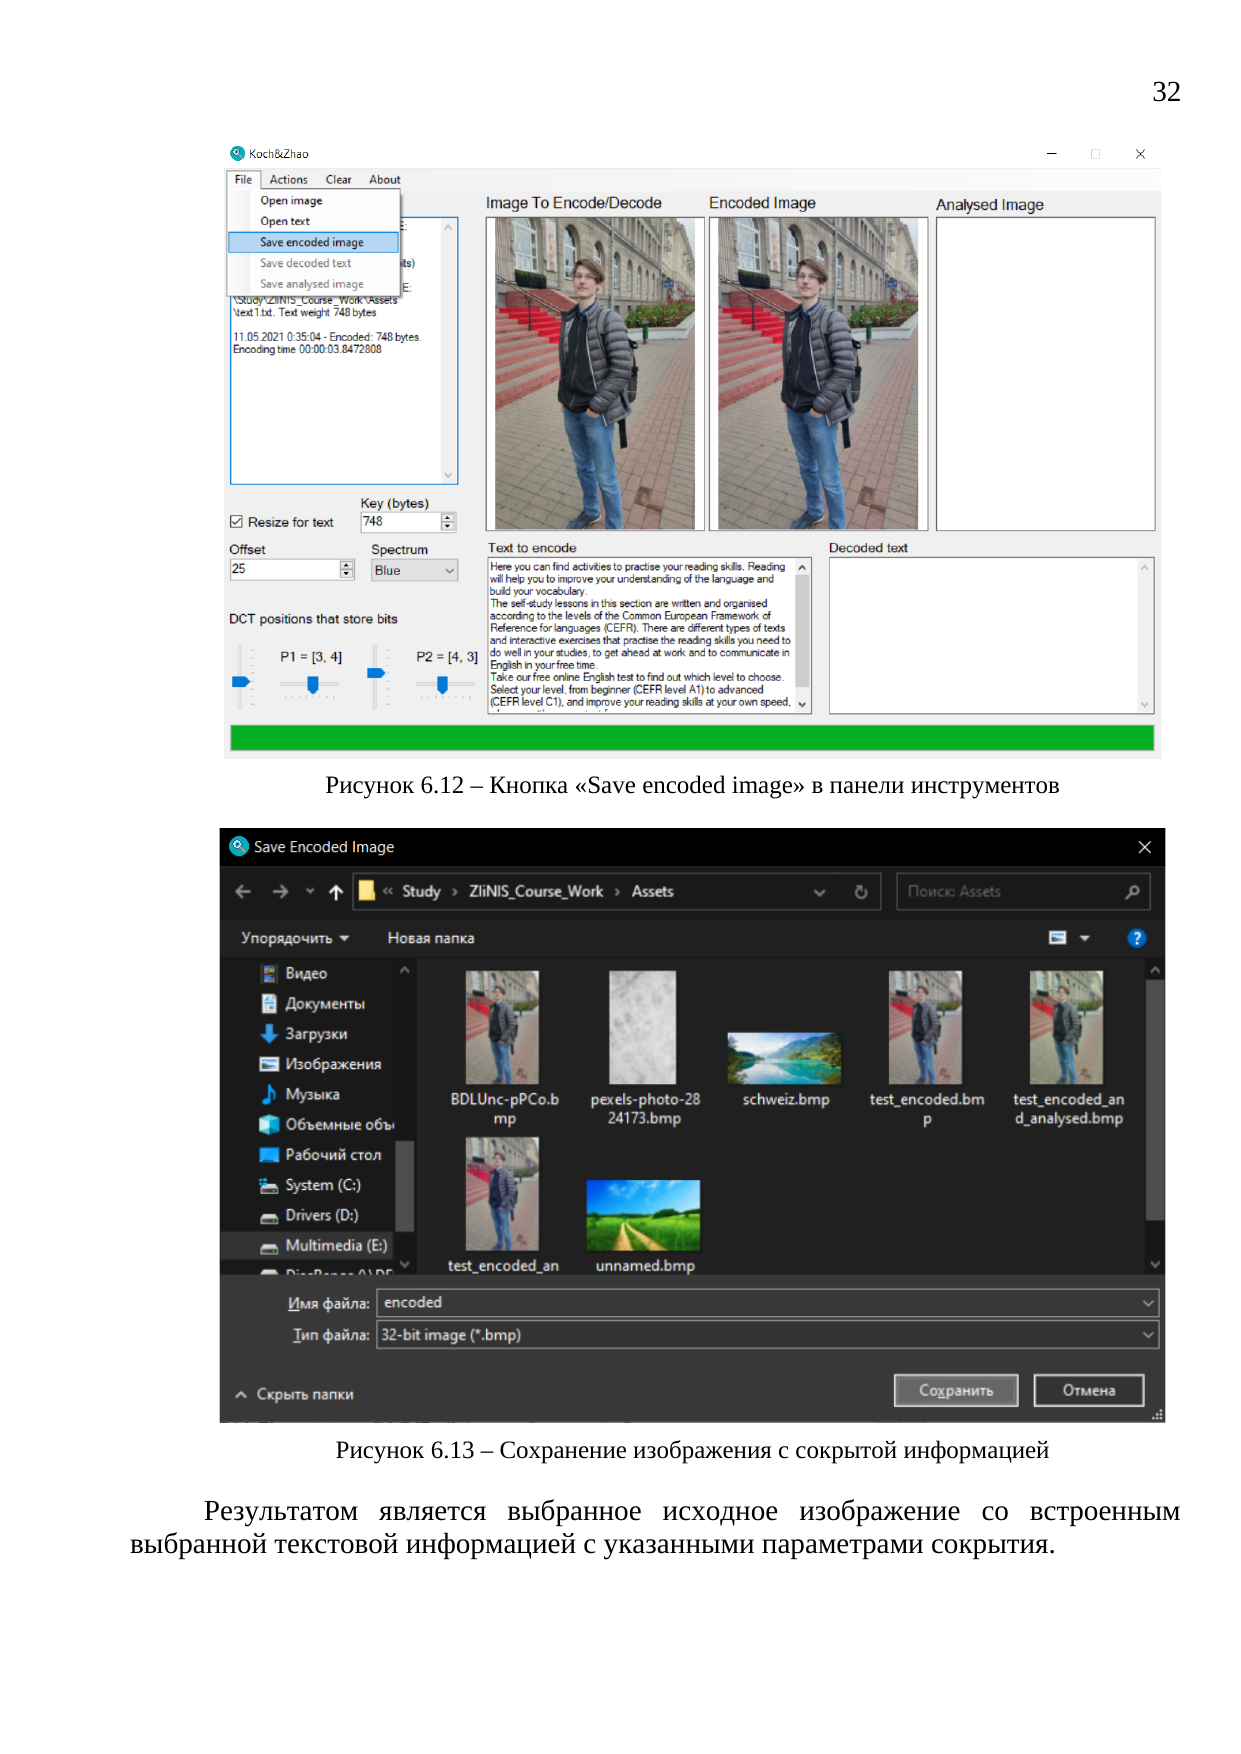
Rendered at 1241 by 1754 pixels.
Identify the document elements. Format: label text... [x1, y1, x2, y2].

text Рисунок 6.13 – Сохранение изображения с сокрытой информацией [130, 1435, 1181, 1463]
text Результатом является выбранное исходное изображение со встроенным выбранной текстовой информацией с указанными параметрами сокрытия. [130, 1493, 1181, 1560]
text Рисунок 6.12 – Кнопка «Save encoded image» в панели инструментов [130, 771, 1181, 799]
picture [223, 141, 1162, 759]
picture [219, 828, 1166, 1423]
